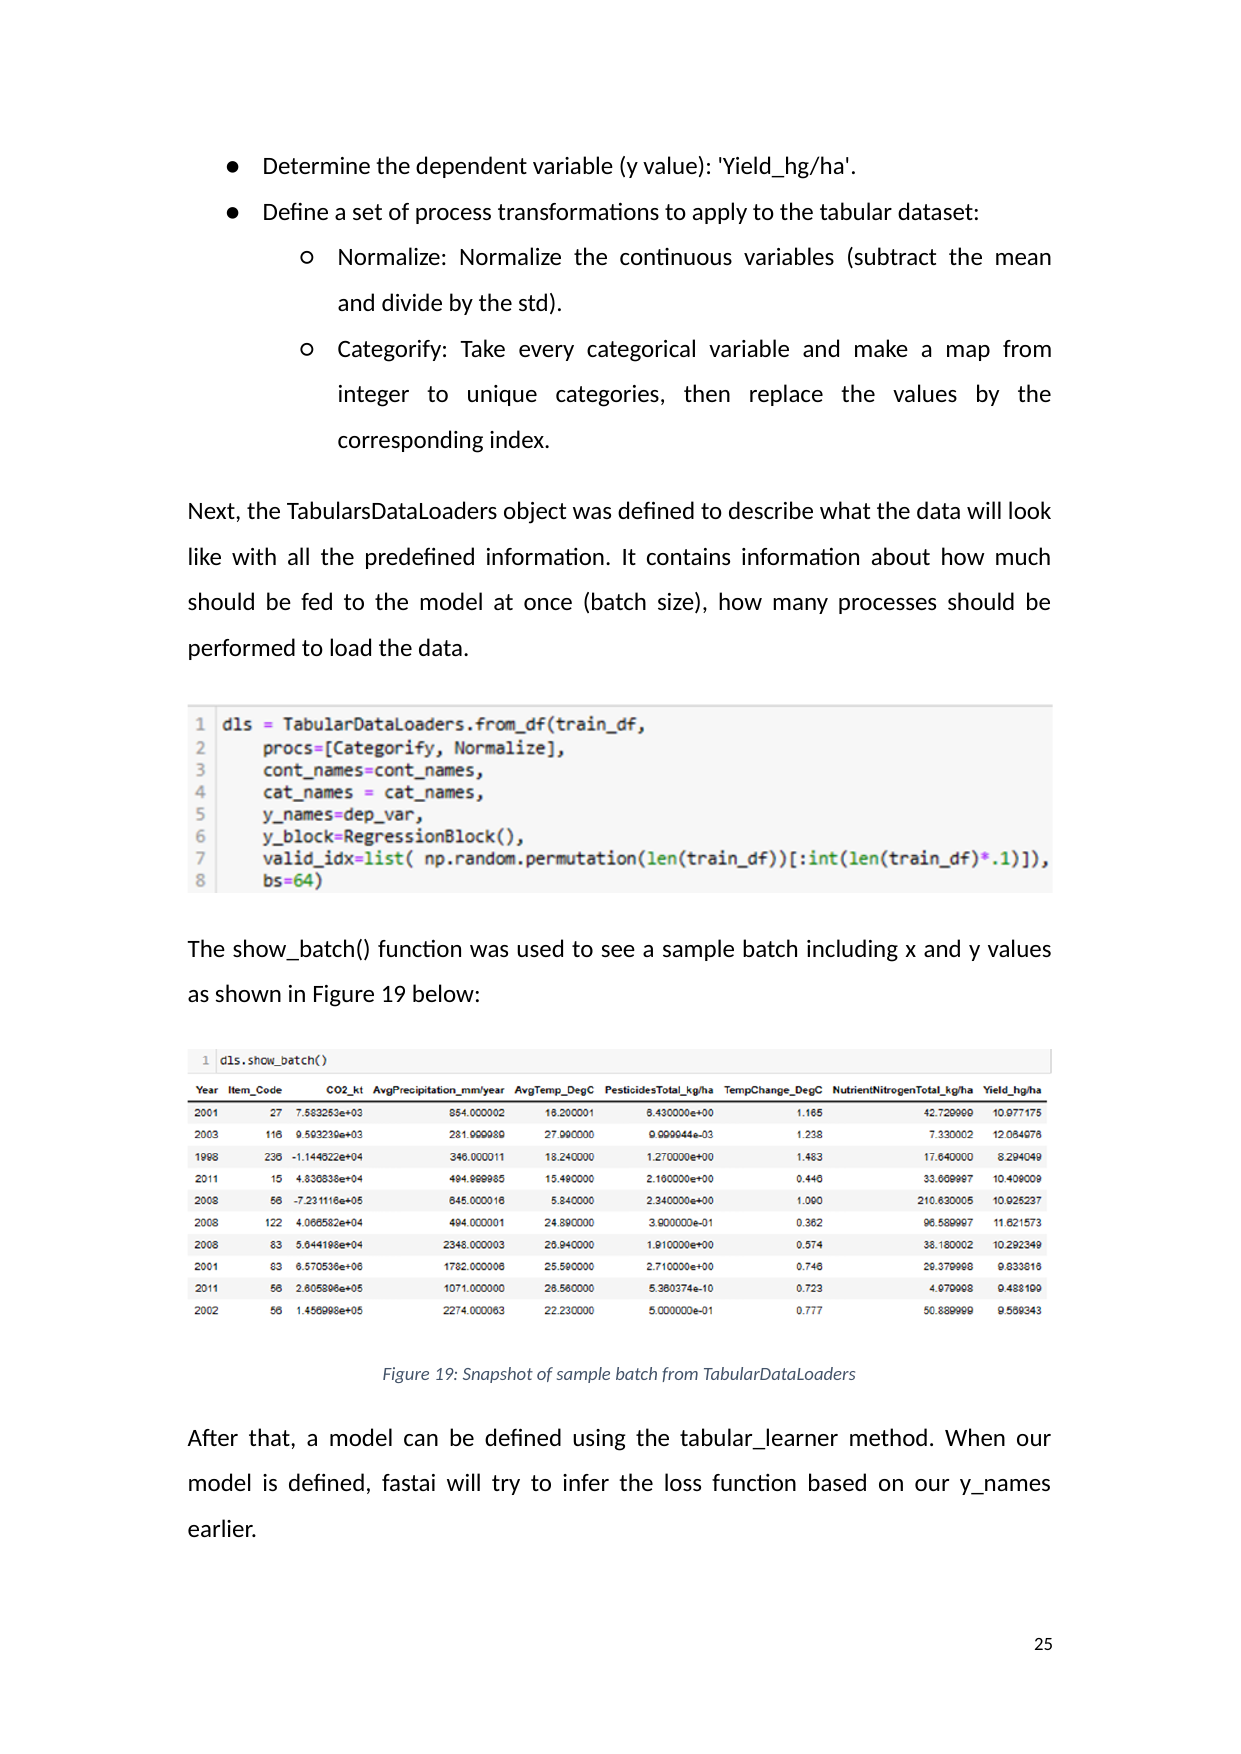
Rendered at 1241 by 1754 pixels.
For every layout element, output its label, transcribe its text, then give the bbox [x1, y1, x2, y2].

picture [187, 1049, 1053, 1323]
text The show_batch() function was used to see a sample batch including x and y values as shown in Figure 19 below: [187, 933, 1053, 1009]
text Next, the TabularsDataLoaders object was defined to describe what the data will look like with all the predefined information. It contains information about how much should be fed to the model at once (batch size), how many processes should be performed to load the data. [187, 495, 1053, 663]
text After that, a model can be defined using the tabular_learner method. When our model is defined, fastai will try to infer the loss function based on our y_names earlier. [187, 1422, 1053, 1544]
picture [187, 703, 1053, 893]
text Figure 19: Snapshot of sample batch from TabularDataLoaders [187, 1362, 1053, 1385]
list Define a set of process transformations to apply to the tabular dataset: [225, 196, 1053, 226]
list Determine the dependent variable (y value): 'Yield_hg/ha'. [225, 150, 1053, 181]
list Categorify: Take every categorical variable and make a map from integer to unique categories, then replace the values by the corresponding index. [300, 333, 1053, 455]
list Normalize: Normalize the continuous variables (subtract the mean and divide by the std). [300, 241, 1053, 318]
